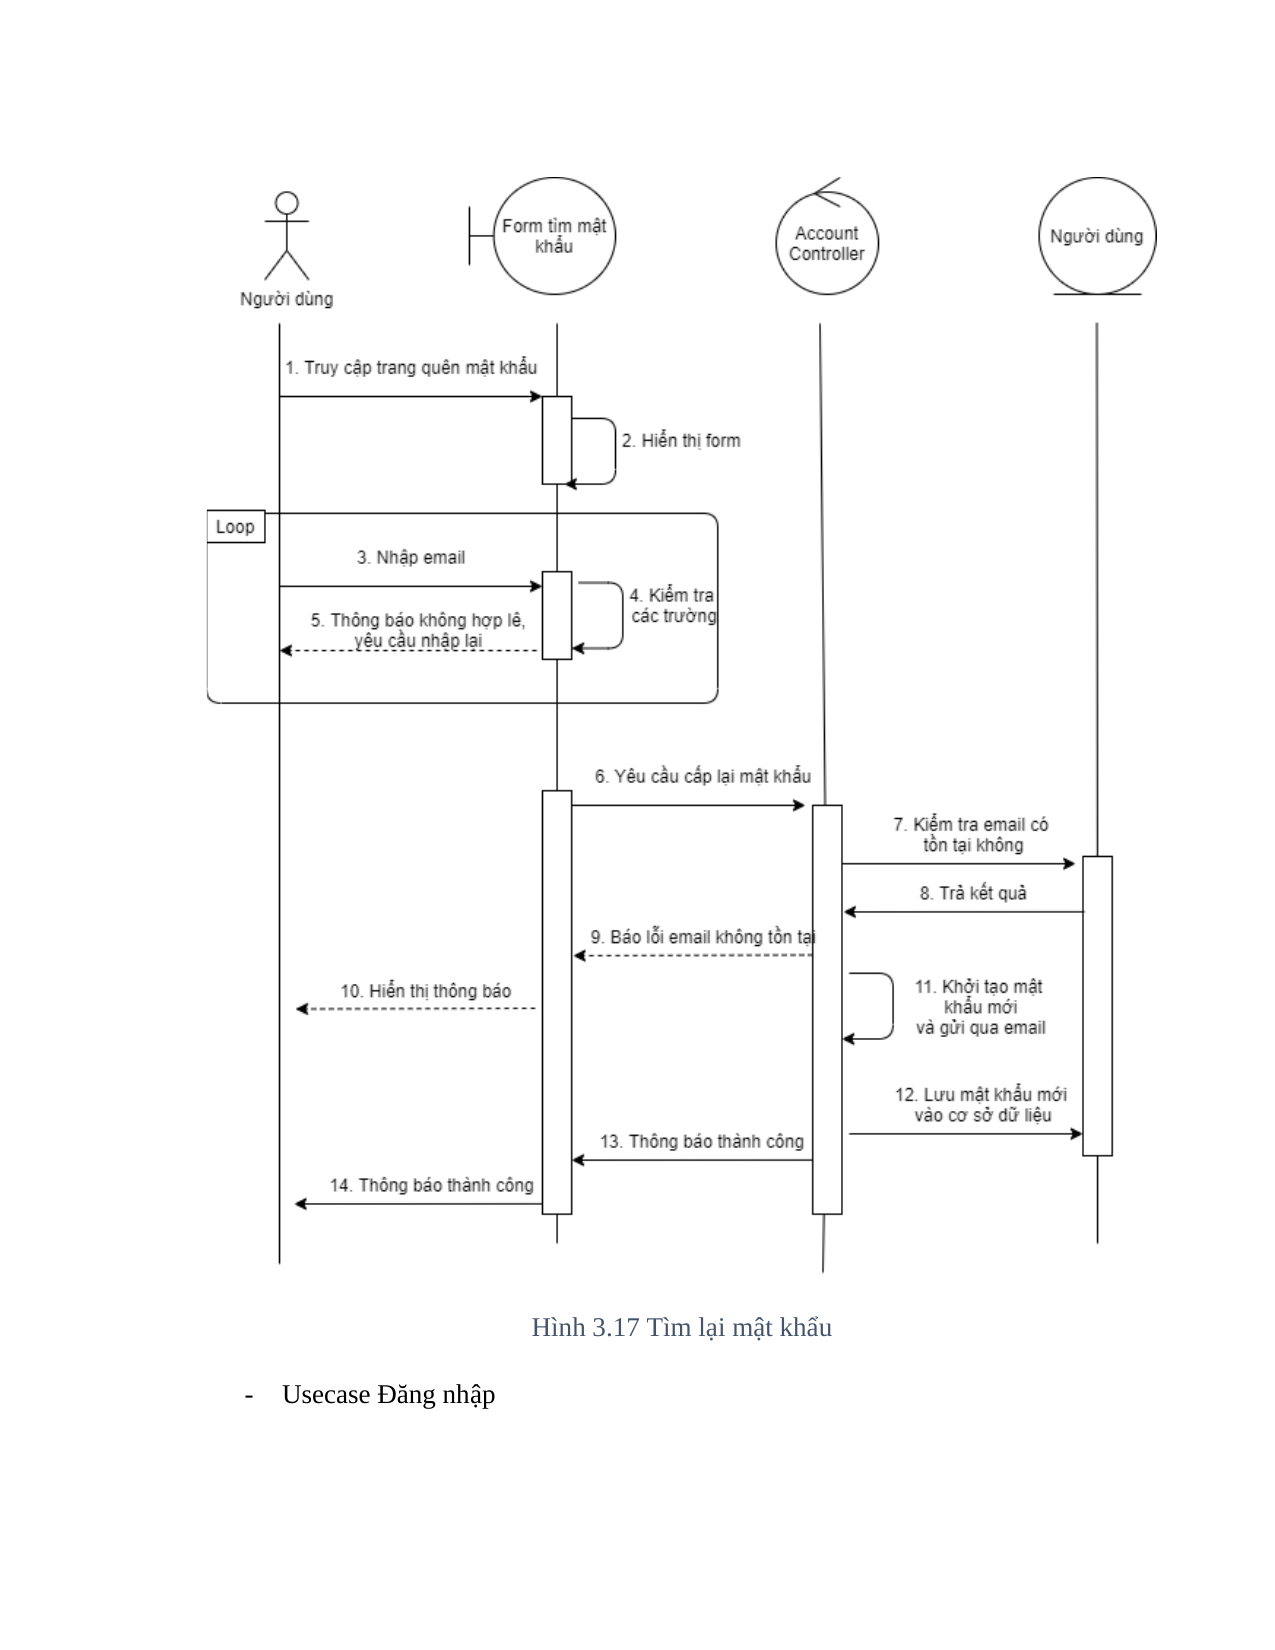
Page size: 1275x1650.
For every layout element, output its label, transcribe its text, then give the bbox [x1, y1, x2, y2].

picture [206, 177, 1157, 1275]
list Usecase Đăng nhập [244, 1378, 1157, 1410]
text Hình 3.17 Tìm lại mật khẩu [207, 1311, 1157, 1342]
